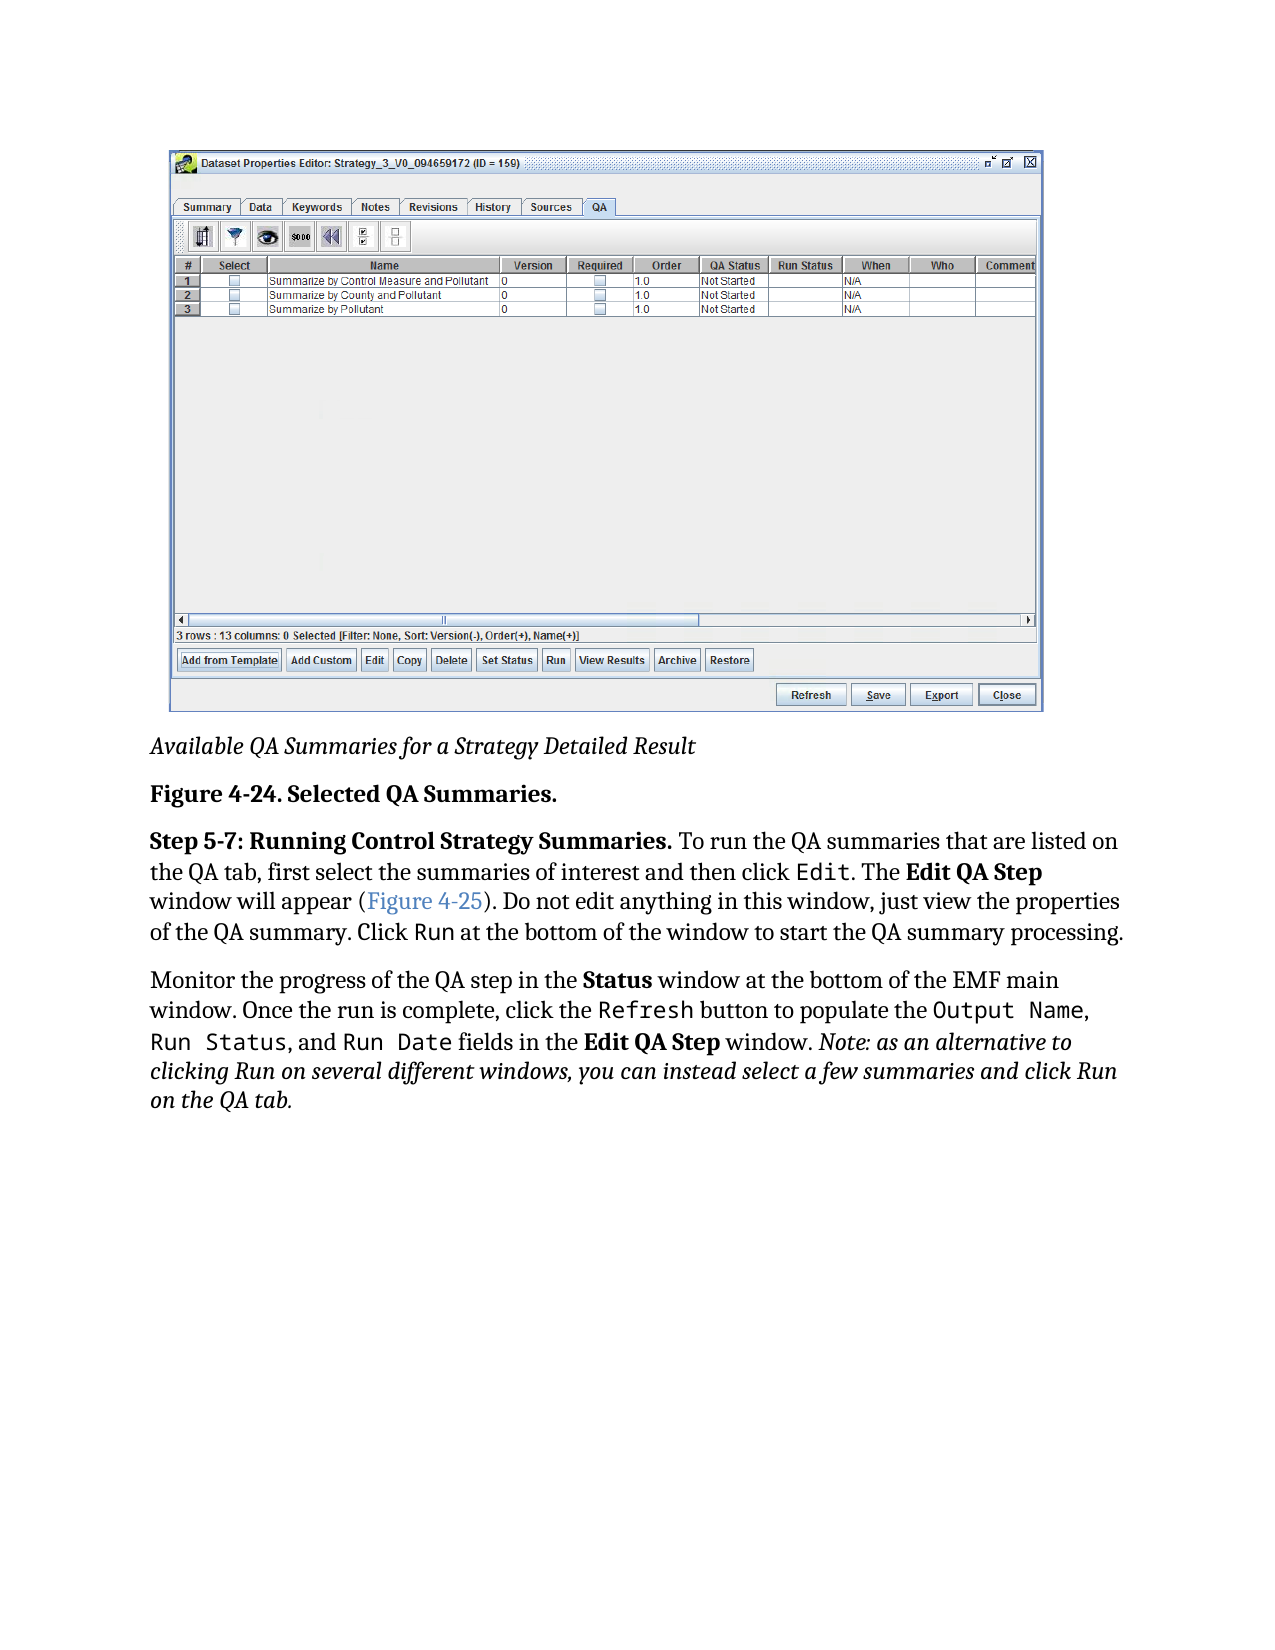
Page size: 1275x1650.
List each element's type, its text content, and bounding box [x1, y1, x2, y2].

text Step 5-7: Running Control Strategy Summaries. To run the QA summaries that are listed on the QA tab, first select the summaries of interest and then click Edit. The Edit QA Step window will appear (Figure 4-25). Do not edit anything in this window, just view the properties of the QA summary. Click Run at the bottom of the window to start the QA summary processing. [150, 827, 1125, 947]
text Figure 4-24. Selected QA Summaries. [150, 779, 1125, 808]
text Monitor the progress of the QA step in the Status window at the bottom of the EMF main window. Once the run is complete, click the Refresh button to populate the Output Name, Run Status, and Run Date fields in the Edit QA Step window. Note: as an alternative to clicking Run on several different windows, you can instead select a few summaries and click Run on the QA tab. [150, 966, 1125, 1114]
text Available QA Summaries for a Strategy Detailed Result [150, 732, 1125, 761]
picture [168, 150, 1044, 712]
